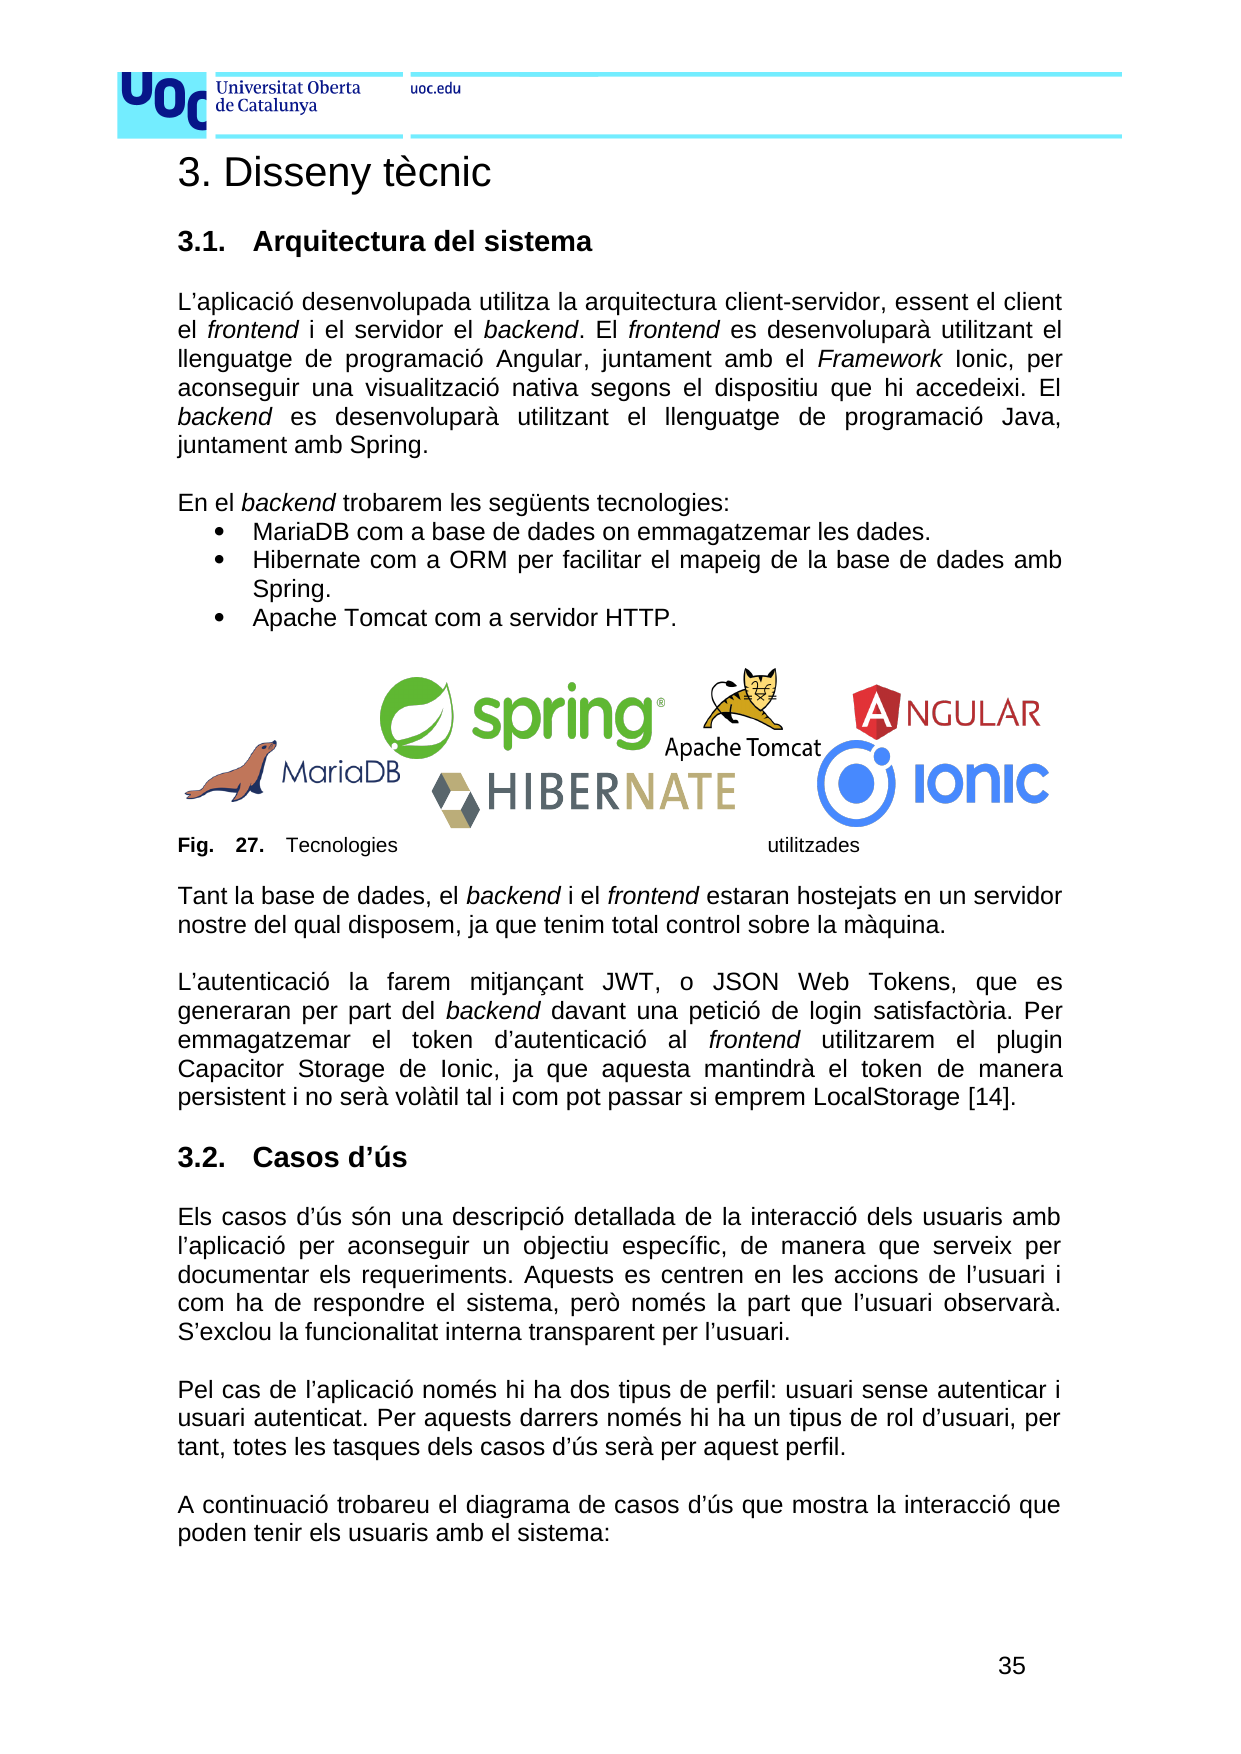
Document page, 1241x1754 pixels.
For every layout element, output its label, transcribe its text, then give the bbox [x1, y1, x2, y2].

subtitle Disseny tècnic [177, 148, 1063, 196]
text Fig. 27. Tecnologies utilitzades [177, 833, 1063, 857]
text L’autenticació la farem mitjançant JWT, o JSON Web Tokens, que es generaran per part del backend davant una petició de login satisfactòria. Per emmagatzemar el token d’autenticació al frontend utilitzarem el plugin Capacitor Storage de Ionic, ja que aquesta mantindrà el token de manera persistent i no serà volàtil tal i com pot passar si emprem LocalStorage . [177, 967, 1063, 1111]
picture [117, 72, 1122, 142]
picture [184, 656, 1049, 842]
text A continuació trobareu el diagrama de casos d’ús que mostra la interacció que poden tenir els usuaris amb el sistema: [177, 1490, 1063, 1547]
text En el backend trobarem les següents tecnologies: [177, 488, 1063, 517]
text L’aplicació desenvolupada utilitza la arquitectura client-servidor, essent el client el frontend i el servidor el backend. El frontend es desenvoluparà utilitzant el llenguatge de programació Angular, juntament amb el Framework Ionic, per aconseguir una visualització nativa segons el dispositiu que hi accedeixi. El backend es desenvoluparà utilitzant el llenguatge de programació Java, juntament amb Spring. [177, 287, 1063, 459]
text Tant la base de dades, el backend i el frontend estaran hostejats en un servidor nostre del qual disposem, ja que tenim total control sobre la màquina. [177, 881, 1063, 939]
list Apache Tomcat com a servidor HTTP. [215, 603, 1063, 632]
list Hibernate com a ORM per facilitar el mapeig de la base de dades amb Spring. [215, 546, 1063, 603]
text Pel cas de l’aplicació només hi ha dos tipus de perfil: usuari sense autenticar i usuari autenticat. Per aquests darrers només hi ha un tipus de rol d’usuari, per tant, totes les tasques dels casos d’ús serà per aquest perfil. [177, 1375, 1063, 1461]
subtitle Arquitectura del sistema [177, 224, 1063, 258]
list MariaDB com a base de dades on emmagatzemar les dades. [215, 517, 1063, 546]
text Els casos d’ús són una descripció detallada de la interacció dels usuaris amb l’aplicació per aconseguir un objectiu específic, de manera que serveix per documentar els requeriments. Aquests es centren en les accions de l’usuari i com ha de respondre el sistema, però només la part que l’usuari observarà. S’exclou la funcionalitat interna transparent per l’usuari. [177, 1202, 1063, 1346]
subtitle Casos d’ús [177, 1140, 1063, 1173]
